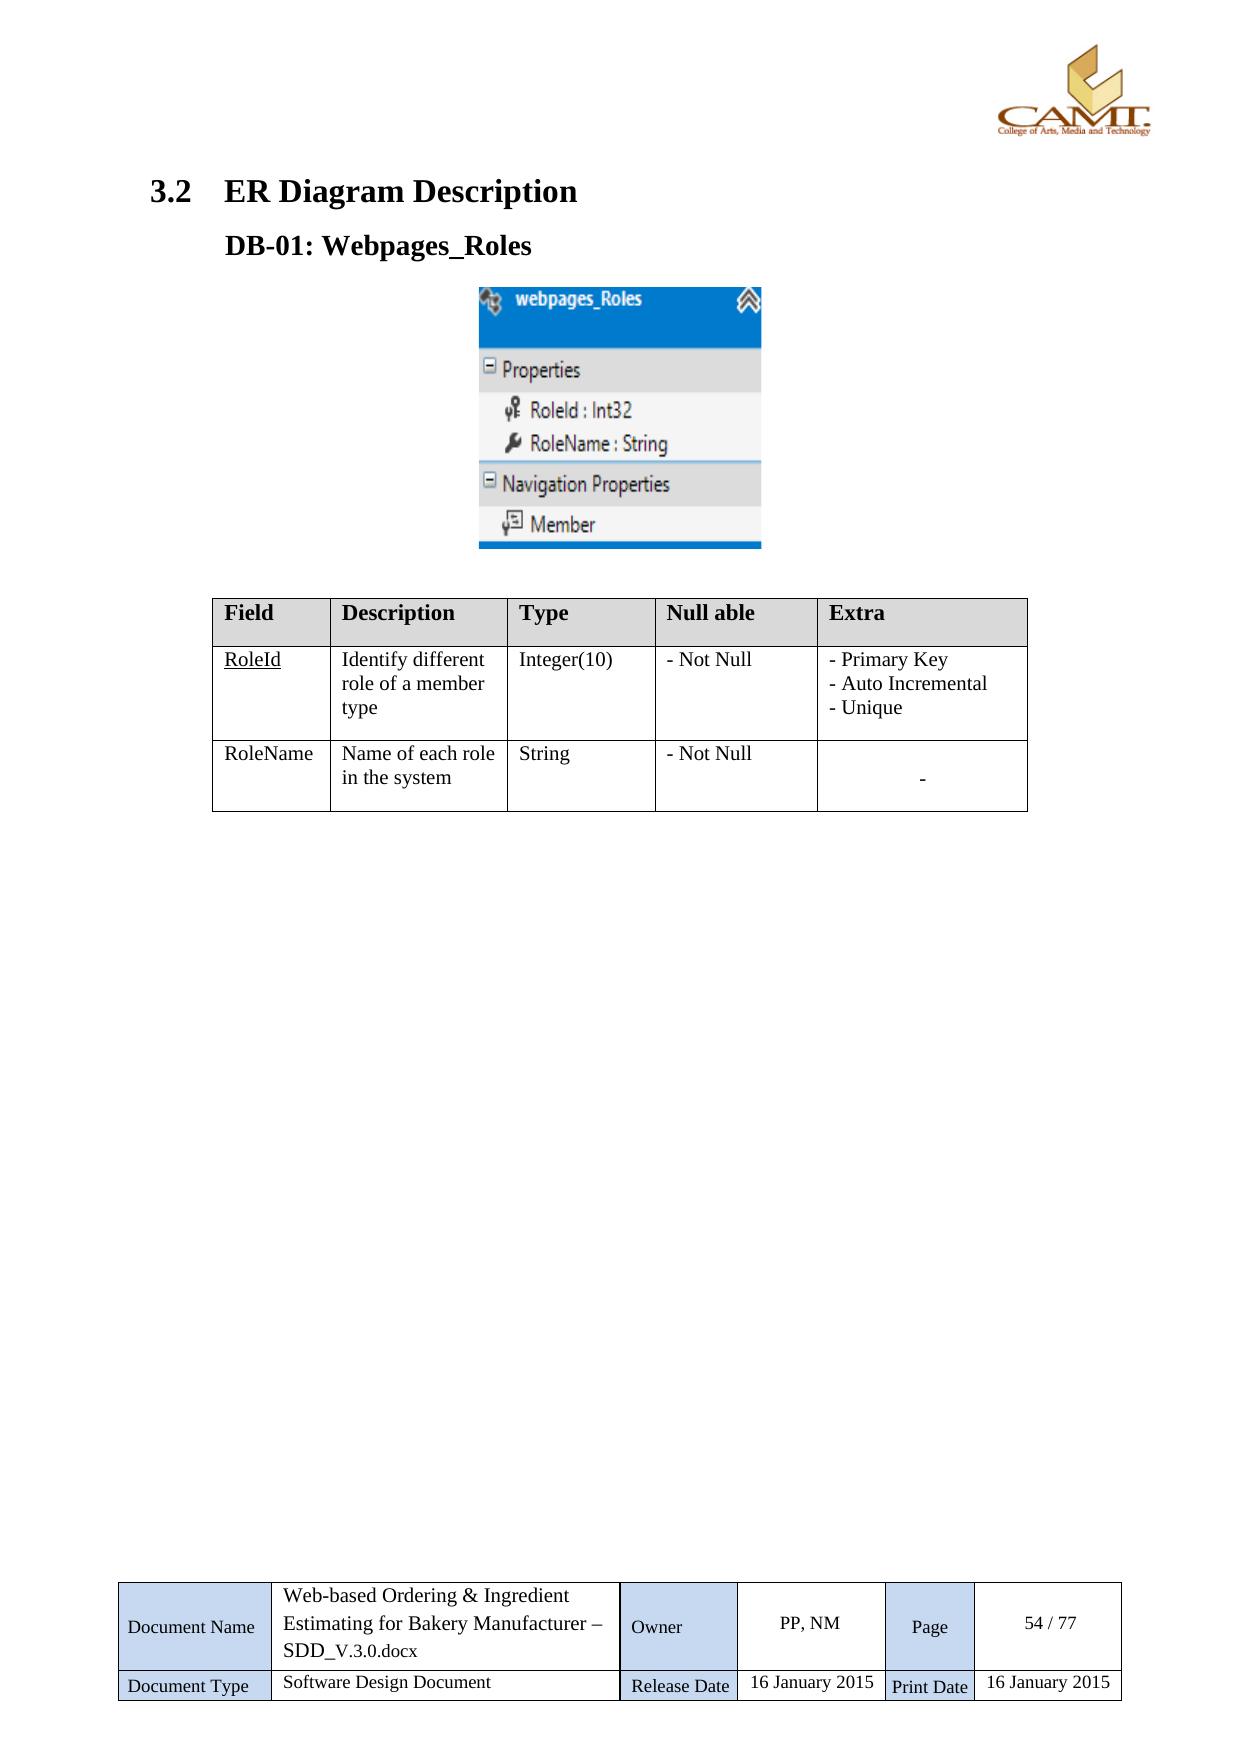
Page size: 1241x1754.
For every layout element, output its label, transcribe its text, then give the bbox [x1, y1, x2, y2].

table_cell - [818, 741, 1027, 811]
table_cell - Primary Key - Auto Incremental - Unique [818, 647, 1027, 740]
table_cell Identify different role of a member type [331, 647, 507, 740]
subtitle 3.2 ER Diagram Description [150, 171, 1090, 209]
table_cell - Not Null [656, 647, 817, 740]
table_header Type [508, 599, 655, 646]
table_header Field [213, 599, 330, 646]
table_cell RoleName [213, 741, 330, 811]
text DB-01: Webpages_Roles [225, 228, 1090, 262]
table_cell Name of each role in the system [331, 741, 507, 811]
table_cell Integer(10) [508, 647, 655, 740]
table_header Extra [818, 599, 1027, 646]
table_header Null able [656, 599, 817, 646]
table_cell RoleId [213, 647, 330, 740]
table_cell String [508, 741, 655, 811]
table_header Description [331, 599, 507, 646]
table_cell - Not Null [656, 741, 817, 811]
picture [989, 37, 1155, 138]
picture [478, 287, 762, 549]
